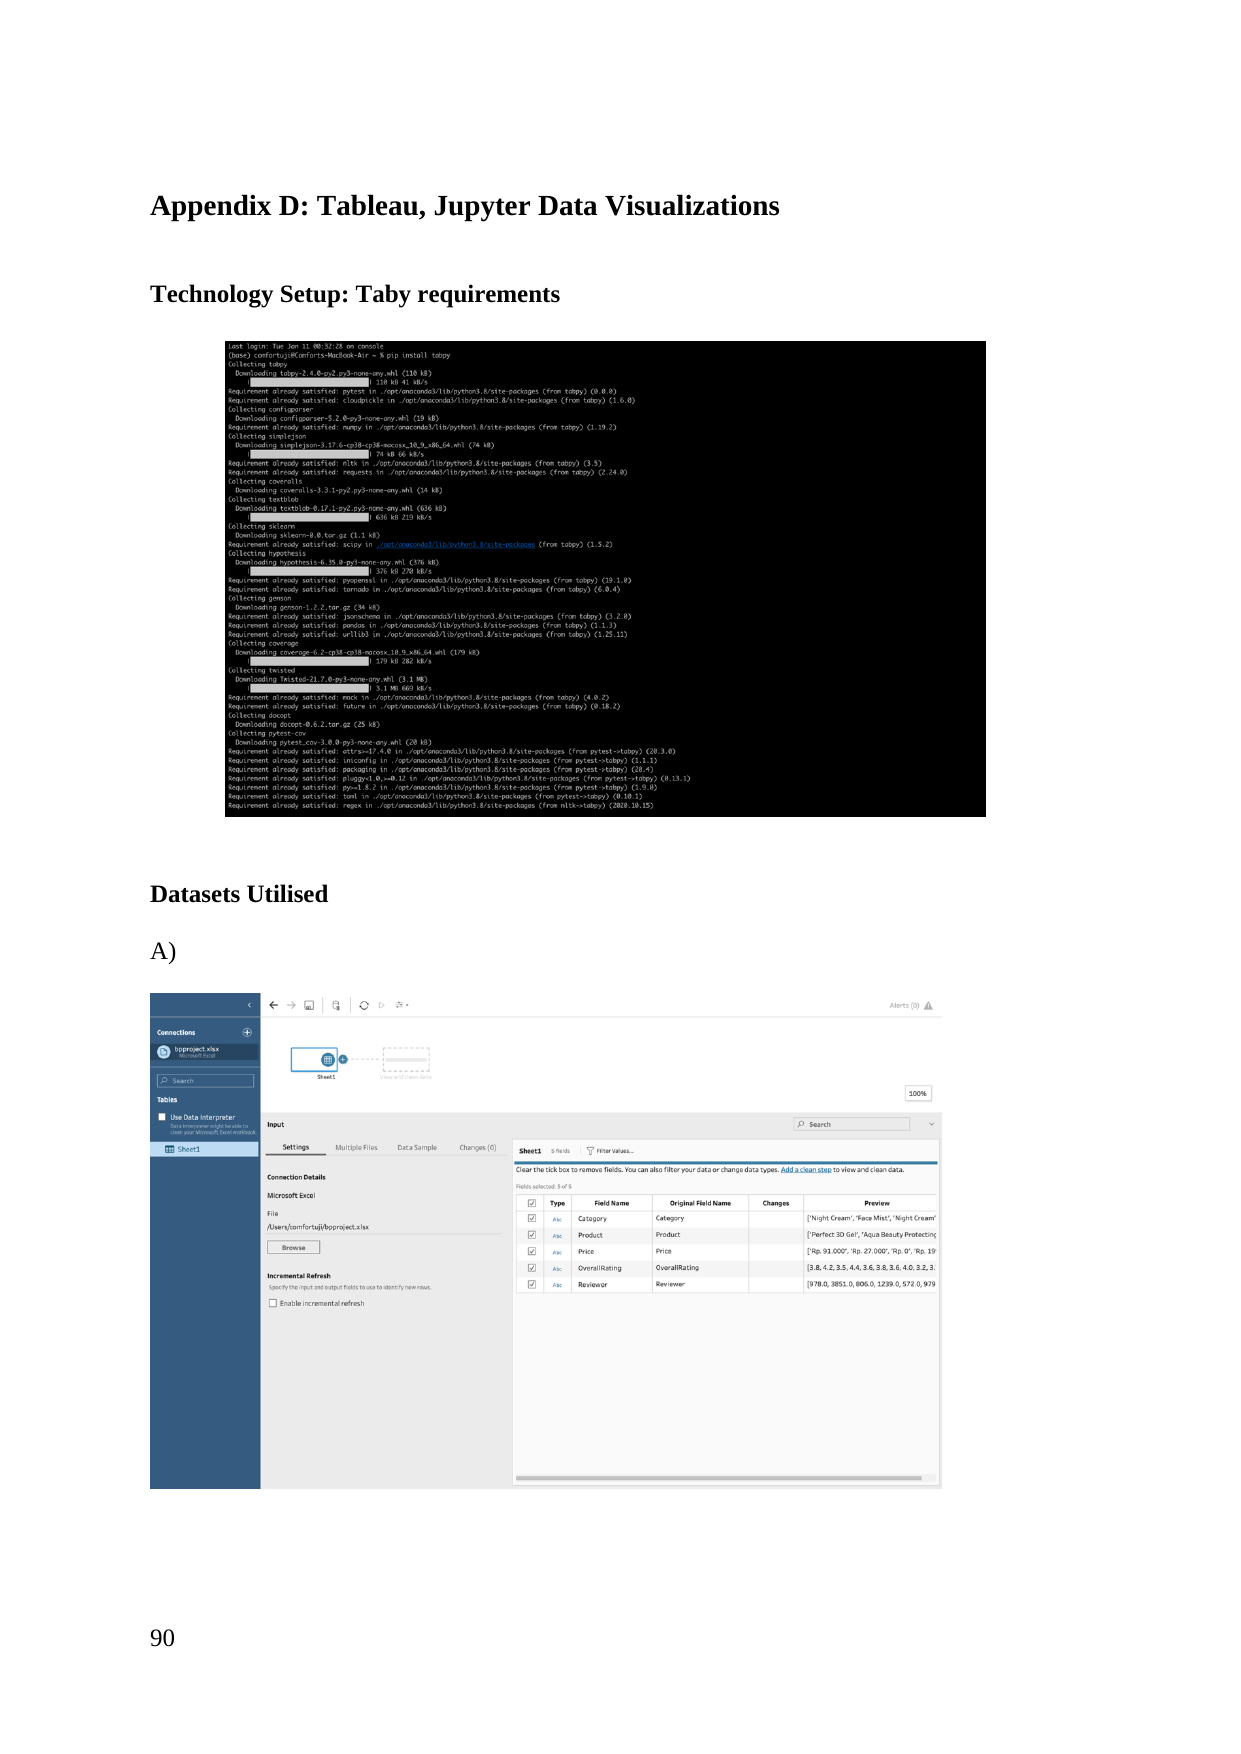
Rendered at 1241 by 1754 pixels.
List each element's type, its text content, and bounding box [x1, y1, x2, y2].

text A) [150, 936, 1090, 965]
picture [150, 993, 943, 1489]
text Datasets Utilised [150, 879, 1090, 908]
subtitle Appendix D: Tableau, Jupyter Data Visualizations [150, 188, 1090, 221]
text Technology Setup: Taby requirements [150, 279, 1090, 307]
picture [225, 341, 986, 817]
